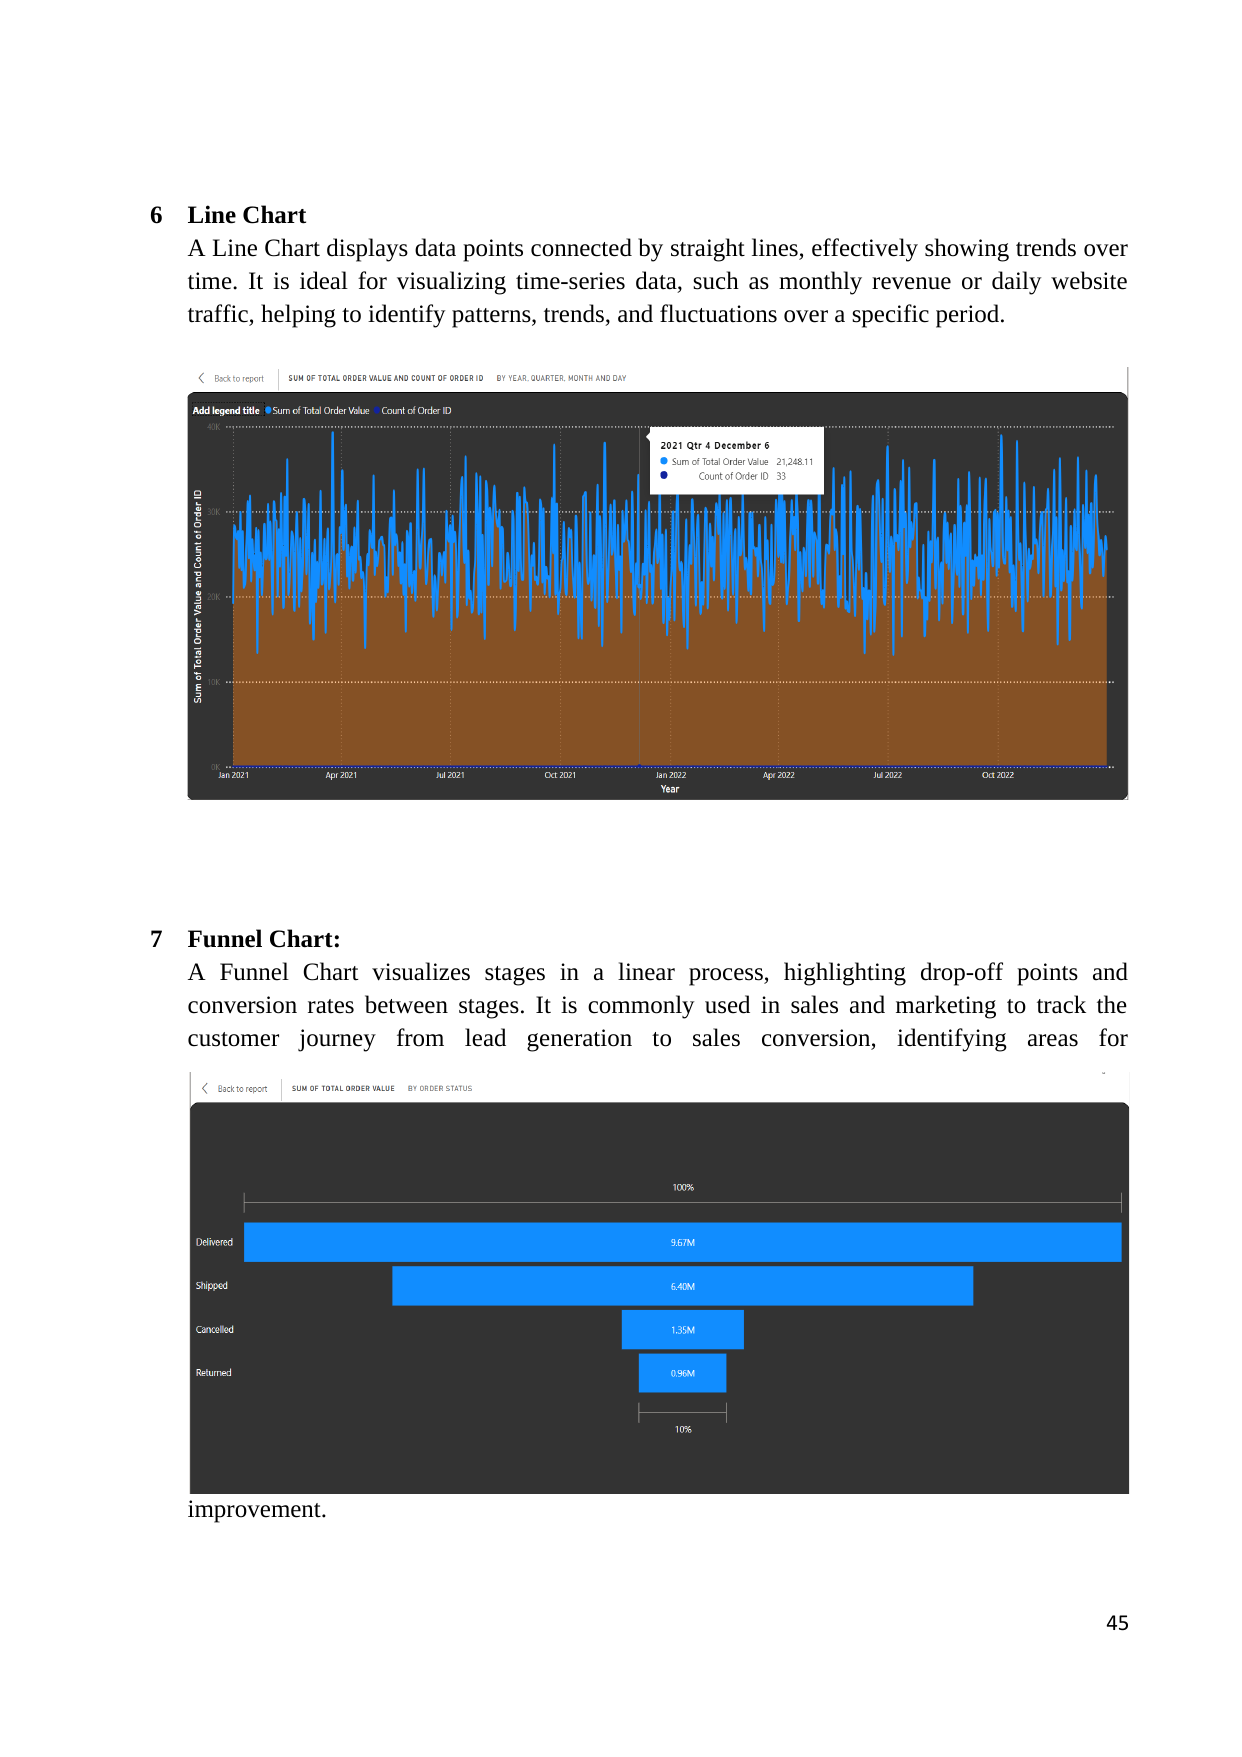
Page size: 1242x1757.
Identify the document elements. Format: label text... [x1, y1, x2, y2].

picture [189, 1072, 1130, 1494]
text A Line Chart displays data points connected by straight lines, effectively showing trends over time. It is ideal for visualizing time-series data, such as monthly revenue or daily website traffic, helping to identify patterns, trends, and fluctuations over a specific period. [187, 233, 1129, 327]
picture [187, 367, 1129, 800]
list Funnel Chart: [150, 924, 1129, 952]
list Line Chart [150, 200, 1129, 228]
